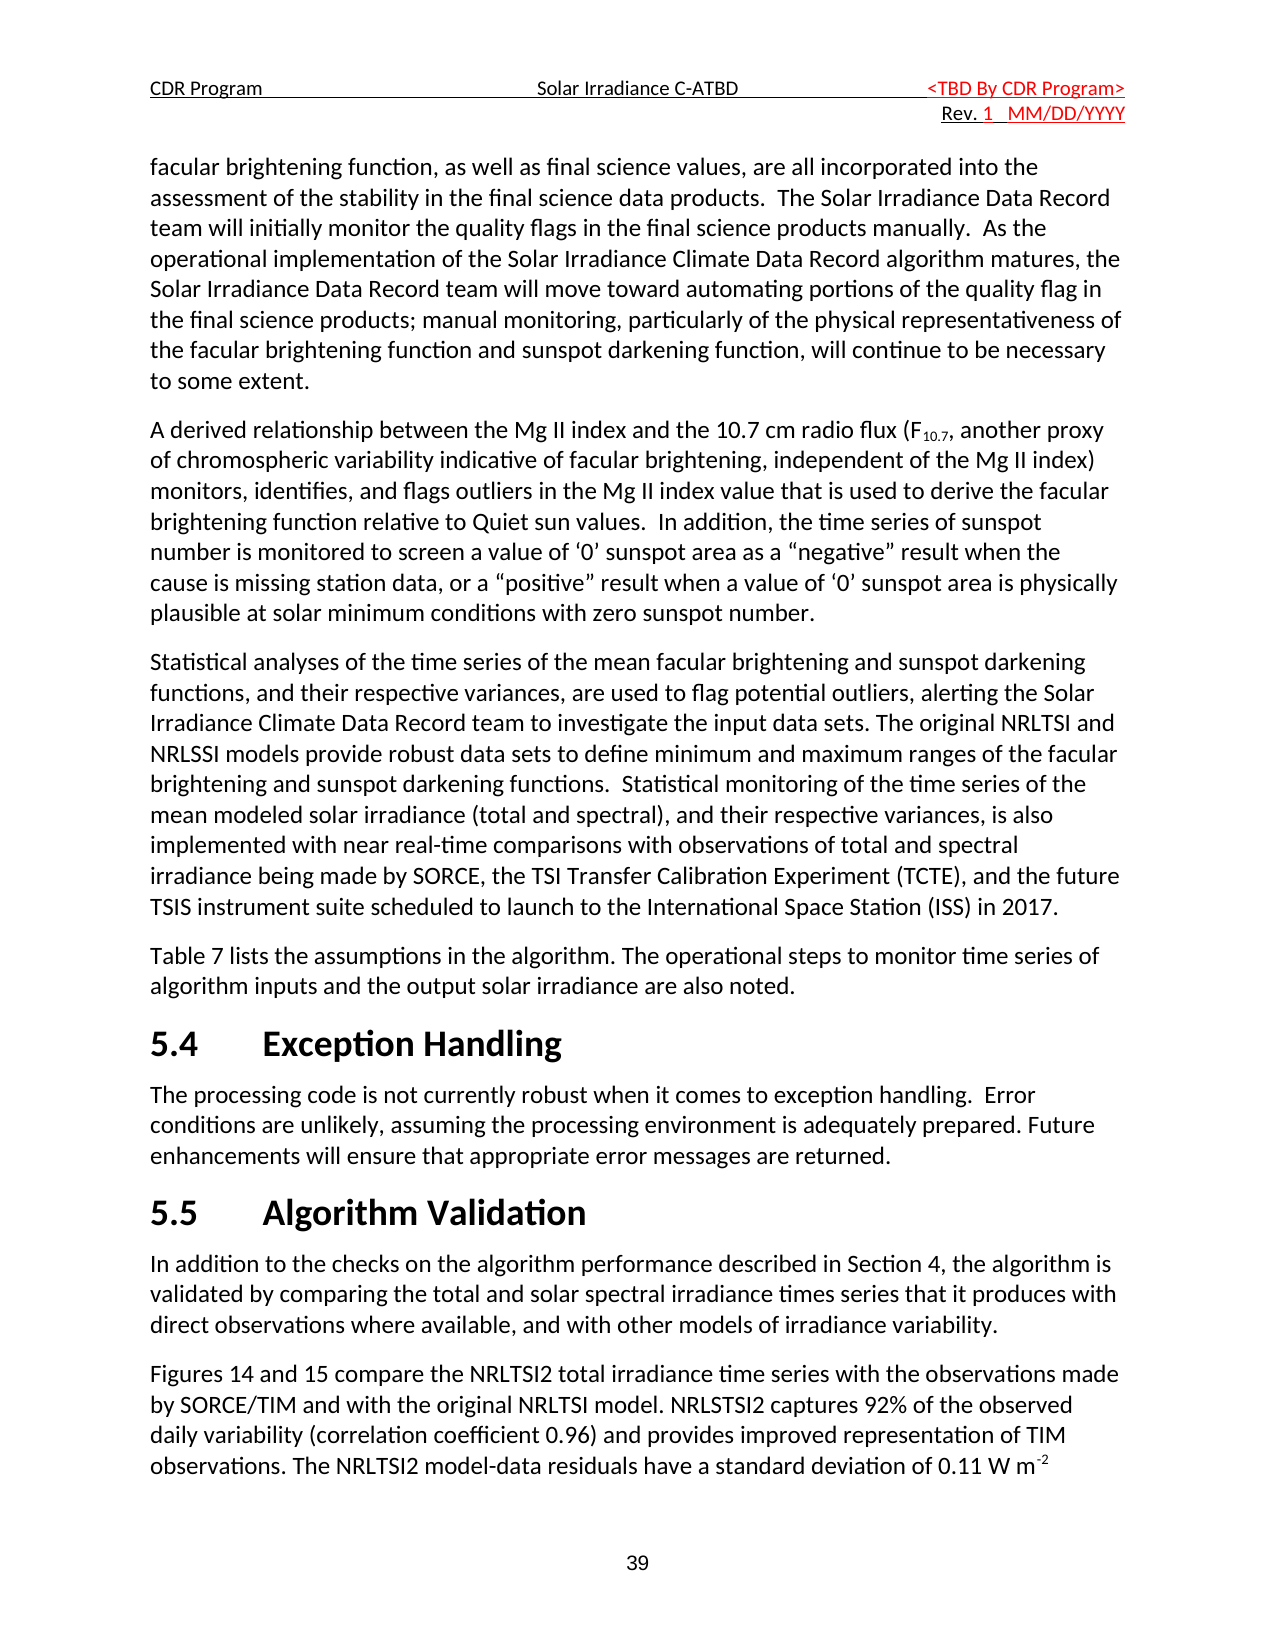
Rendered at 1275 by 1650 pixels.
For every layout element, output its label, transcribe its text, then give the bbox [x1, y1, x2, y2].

text A derived relationship between the Mg II index and the 10.7 cm radio flux (F10.7, another proxy of chromospheric variability indicative of facular brightening, independent of the Mg II index) monitors, identifies, and flags outliers in the Mg II index value that is used to derive the facular brightening function relative to Quiet sun values. In addition, the time series of sunspot number is monitored to screen a value of ‘0’ sunspot area as a “negative” result when the cause is missing station data, or a “positive” result when a value of ‘0’ sunspot area is physically plausible at solar minimum conditions with zero sunspot number. [150, 414, 1125, 628]
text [150, 151, 1125, 395]
subtitle Exception Handling [150, 1020, 1125, 1066]
text In addition to the checks on the algorithm performance described in Section 4, the algorithm is validated by comparing the total and solar spectral irradiance times series that it produces with direct observations where available, and with other models of irradiance variability. [150, 1248, 1125, 1339]
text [150, 1358, 1125, 1480]
text The processing code is not currently robust when it comes to exception handling. Error conditions are unlikely, assuming the processing environment is adequately prepared. Future enhancements will ensure that appropriate error messages are returned. [150, 1079, 1125, 1170]
subtitle Algorithm Validation [150, 1189, 1125, 1235]
text Statistical analyses of the time series of the mean facular brightening and sunspot darkening functions, and their respective variances, are used to flag potential outliers, alerting the Solar Irradiance Climate Data Record team to investigate the input data sets. The original NRLTSI and NRLSSI models provide robust data sets to define minimum and maximum ranges of the facular brightening and sunspot darkening functions. Statistical monitoring of the time series of the mean modeled solar irradiance (total and spectral), and their respective variances, is also implemented with near real-time comparisons with observations of total and spectral irradiance being made by SORCE, the TSI Transfer Calibration Experiment (TCTE), and the future TSIS instrument suite scheduled to launch to the International Space Station (ISS) in 2017. [150, 647, 1125, 921]
text Table 7 lists the assumptions in the algorithm. The operational steps to monitor time series of algorithm inputs and the output solar irradiance are also noted. [150, 940, 1125, 1001]
